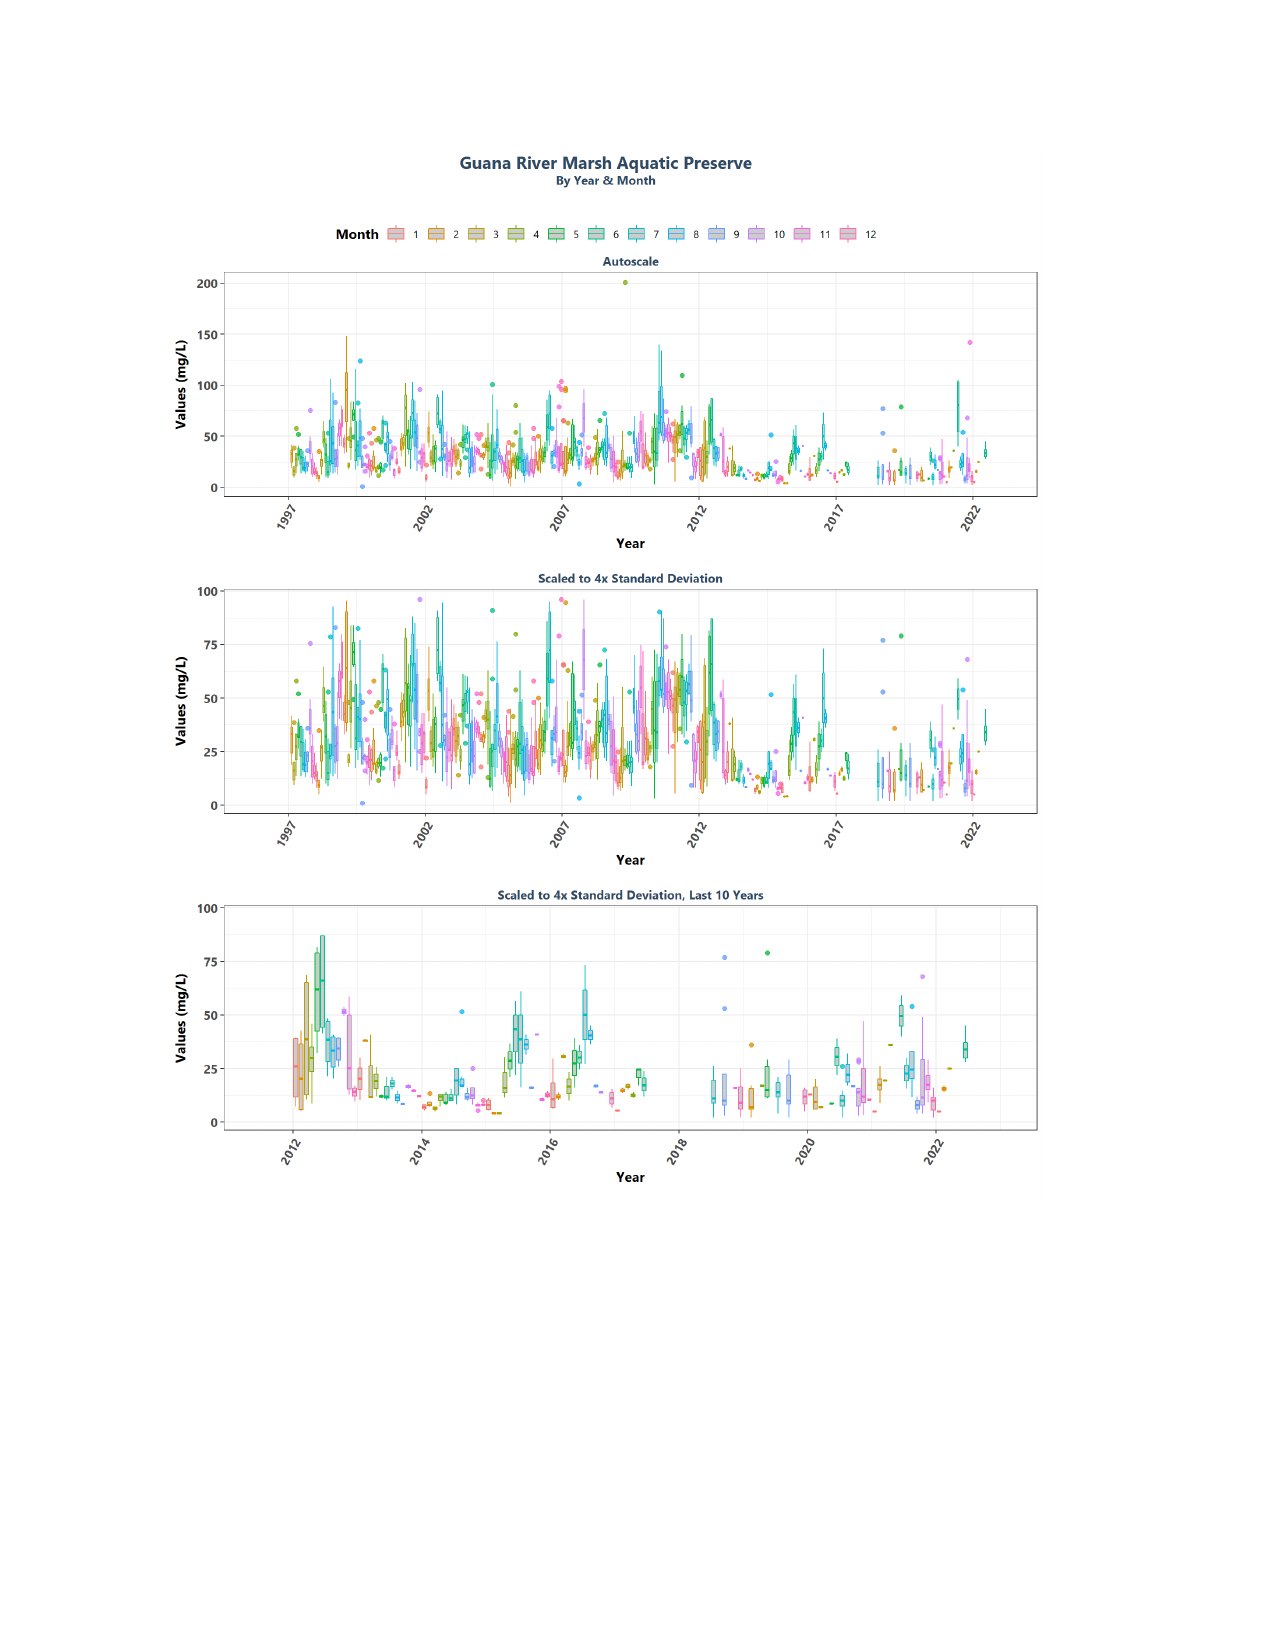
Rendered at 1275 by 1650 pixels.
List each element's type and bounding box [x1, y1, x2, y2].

picture [168, 150, 1044, 1200]
